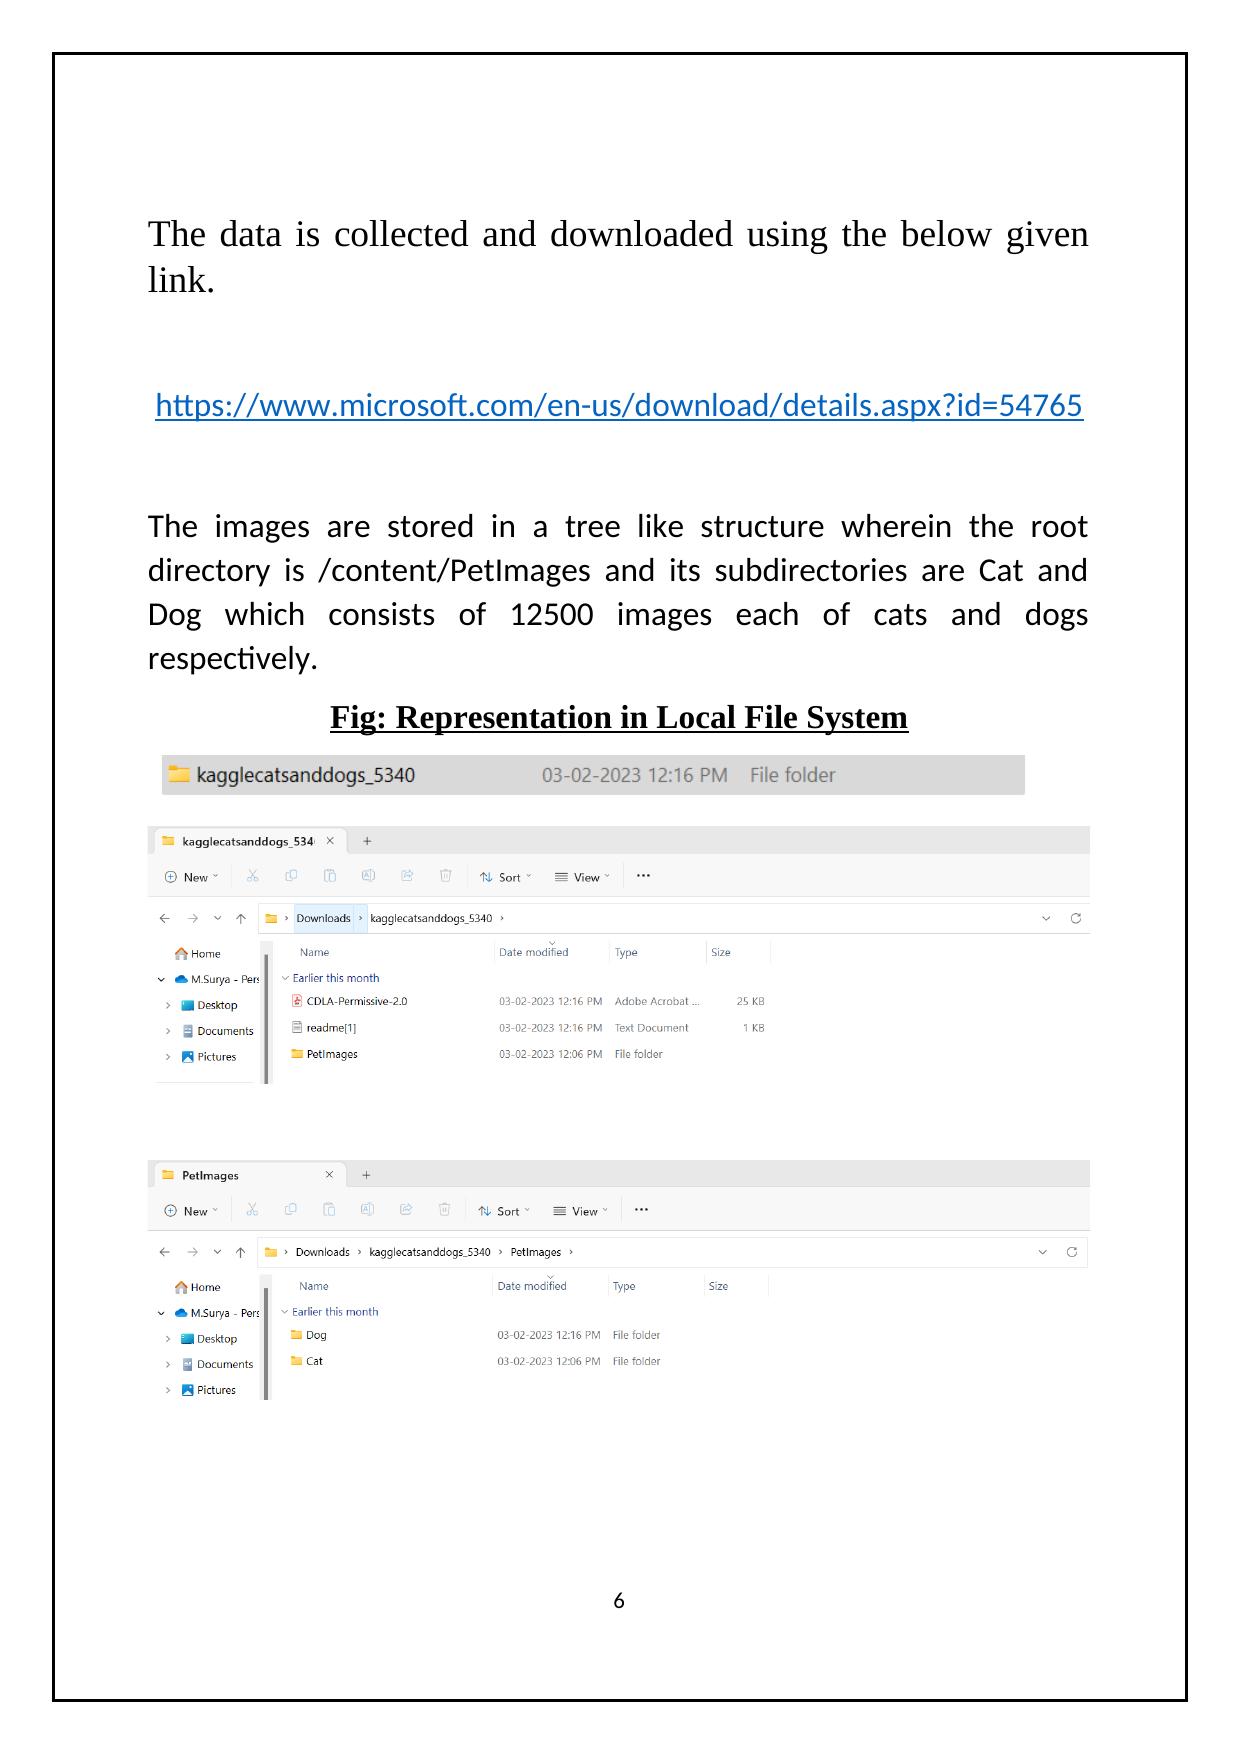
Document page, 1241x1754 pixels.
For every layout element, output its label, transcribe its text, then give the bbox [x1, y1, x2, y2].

picture [147, 826, 1091, 1084]
picture [147, 1160, 1091, 1400]
text The data is collected and downloaded using the below given link. [148, 211, 1090, 301]
text https://www.microsoft.com/en-us/download/details.aspx?id=54765 [148, 384, 1090, 425]
text The images are stored in a tree like structure wherein the root directory is /content/PetImages and its subdirectories are Cat and Dog which consists of 12500 images each of cats and dogs respectively. [148, 505, 1090, 678]
text Fig: Representation in Local File System [148, 698, 1090, 736]
picture [147, 755, 1091, 808]
